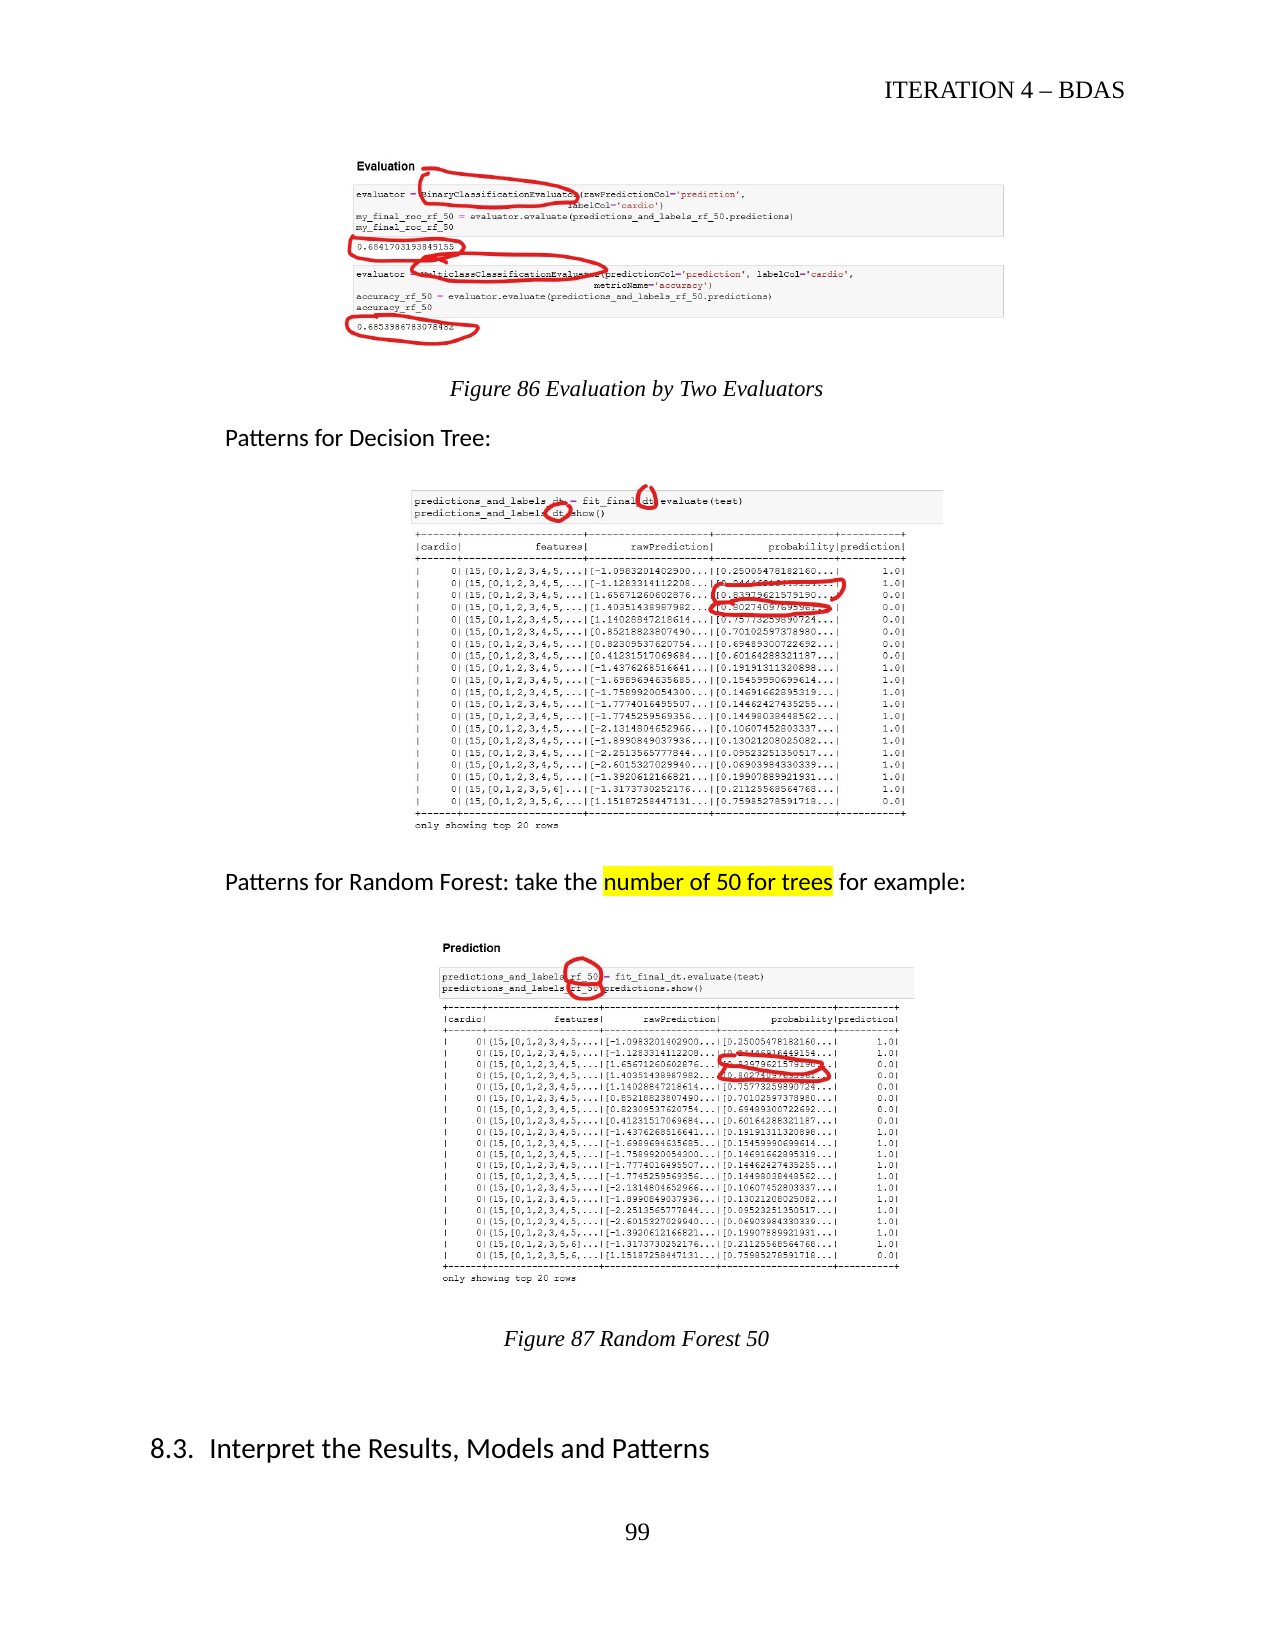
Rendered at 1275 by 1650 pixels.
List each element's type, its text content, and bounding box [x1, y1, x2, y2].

picture [435, 927, 915, 1297]
picture [407, 483, 943, 838]
text Patterns for Random Forest: take the number of 50 for trees for example: [833, 866, 1125, 896]
list Interpret the Results, Models and Patterns [150, 1430, 1125, 1466]
text Figure 86 Evaluation by Two Evaluators [150, 375, 1125, 402]
text Patterns for Decision Tree: [150, 422, 1125, 453]
text Figure 87 Random Forest 50 [150, 1326, 1125, 1352]
text Patterns for Random Forest: take the number of 50 for trees for example: [150, 866, 603, 896]
picture [344, 150, 1006, 347]
